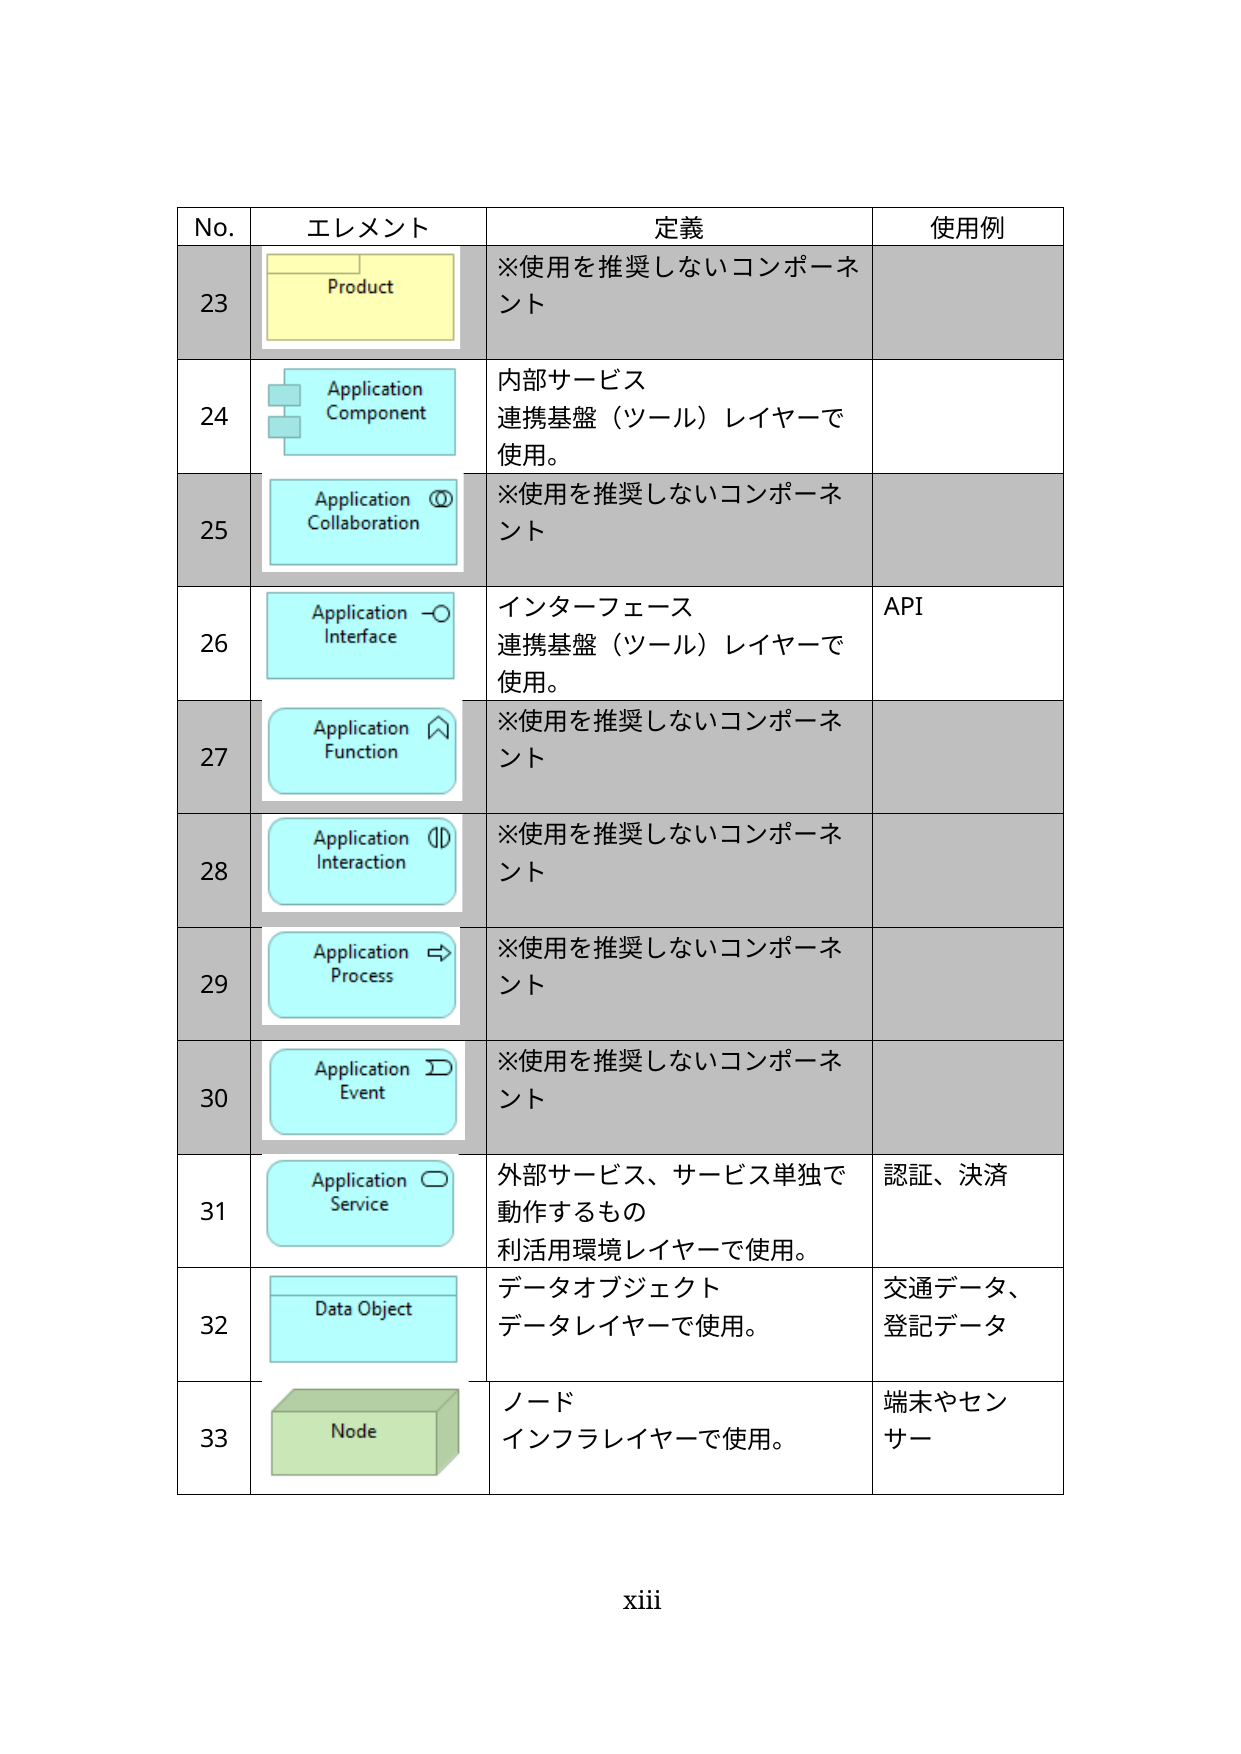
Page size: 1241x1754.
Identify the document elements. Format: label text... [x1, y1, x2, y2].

table_cell [251, 928, 486, 1040]
table_cell ※使用を推奨しないコンポーネント [487, 814, 872, 927]
picture [262, 587, 458, 686]
table_cell [251, 1155, 486, 1267]
table_cell インターフェース 連携基盤（ツール）レイヤーで使用。 [487, 587, 872, 699]
table_cell ※使用を推奨しないコンポーネント [487, 246, 872, 359]
table_cell 32 [178, 1268, 250, 1381]
table_cell ※使用を推奨しないコンポーネント [487, 474, 872, 586]
table_cell [873, 246, 1063, 359]
table_cell 29 [178, 928, 250, 1040]
table_cell 33 [178, 1382, 250, 1494]
table_cell [873, 928, 1063, 1040]
table_cell 28 [178, 814, 250, 927]
table_cell 外部サービス、サービス単独で動作するもの 利活用環境レイヤーで使用。 [487, 1155, 872, 1267]
picture [262, 700, 463, 801]
table_header 定義 [487, 208, 872, 245]
table_cell [251, 1268, 486, 1381]
picture [262, 360, 464, 464]
table_cell 25 [178, 474, 250, 586]
table_header エレメント [251, 208, 486, 245]
picture [262, 1041, 465, 1140]
table_cell [873, 474, 1063, 586]
table_cell 27 [178, 701, 250, 813]
picture [262, 814, 463, 912]
table_cell [251, 701, 486, 813]
table_cell 31 [178, 1155, 250, 1267]
table_cell [251, 246, 486, 359]
table_cell 認証、決済 [873, 1155, 1063, 1267]
table_header 使用例 [873, 208, 1063, 245]
table_cell ※使用を推奨しないコンポーネント [487, 928, 872, 1040]
table_cell 23 [178, 246, 250, 359]
picture [262, 1154, 459, 1255]
picture [262, 246, 461, 349]
picture [262, 473, 464, 572]
picture [262, 1381, 469, 1484]
table_cell [873, 1041, 1063, 1154]
table_cell [873, 814, 1063, 927]
picture [262, 927, 460, 1025]
table_cell [251, 1041, 486, 1154]
table_cell ノード インフラレイヤーで使用。 [490, 1382, 872, 1494]
table_header No. [178, 208, 250, 245]
table_cell 内部サービス 連携基盤（ツール）レイヤーで使用。 [487, 360, 872, 472]
table_cell 交通データ、登記データ [873, 1268, 1063, 1381]
table_cell ※使用を推奨しないコンポーネント [487, 701, 872, 813]
table_cell データオブジェクト データレイヤーで使用。 [487, 1268, 872, 1381]
table_cell API [873, 587, 1063, 699]
table_cell [251, 587, 486, 699]
table_cell [251, 1382, 489, 1494]
table_cell [873, 360, 1063, 472]
table_cell [251, 814, 486, 927]
table_cell ※使用を推奨しないコンポーネント [487, 1041, 872, 1154]
table_cell [251, 360, 486, 472]
picture [262, 1268, 464, 1371]
table_cell [251, 474, 486, 586]
table_cell 26 [178, 587, 250, 699]
table_cell [873, 701, 1063, 813]
table_cell 24 [178, 360, 250, 472]
table_cell 30 [178, 1041, 250, 1154]
table_cell 端末やセンサー [873, 1382, 1063, 1494]
